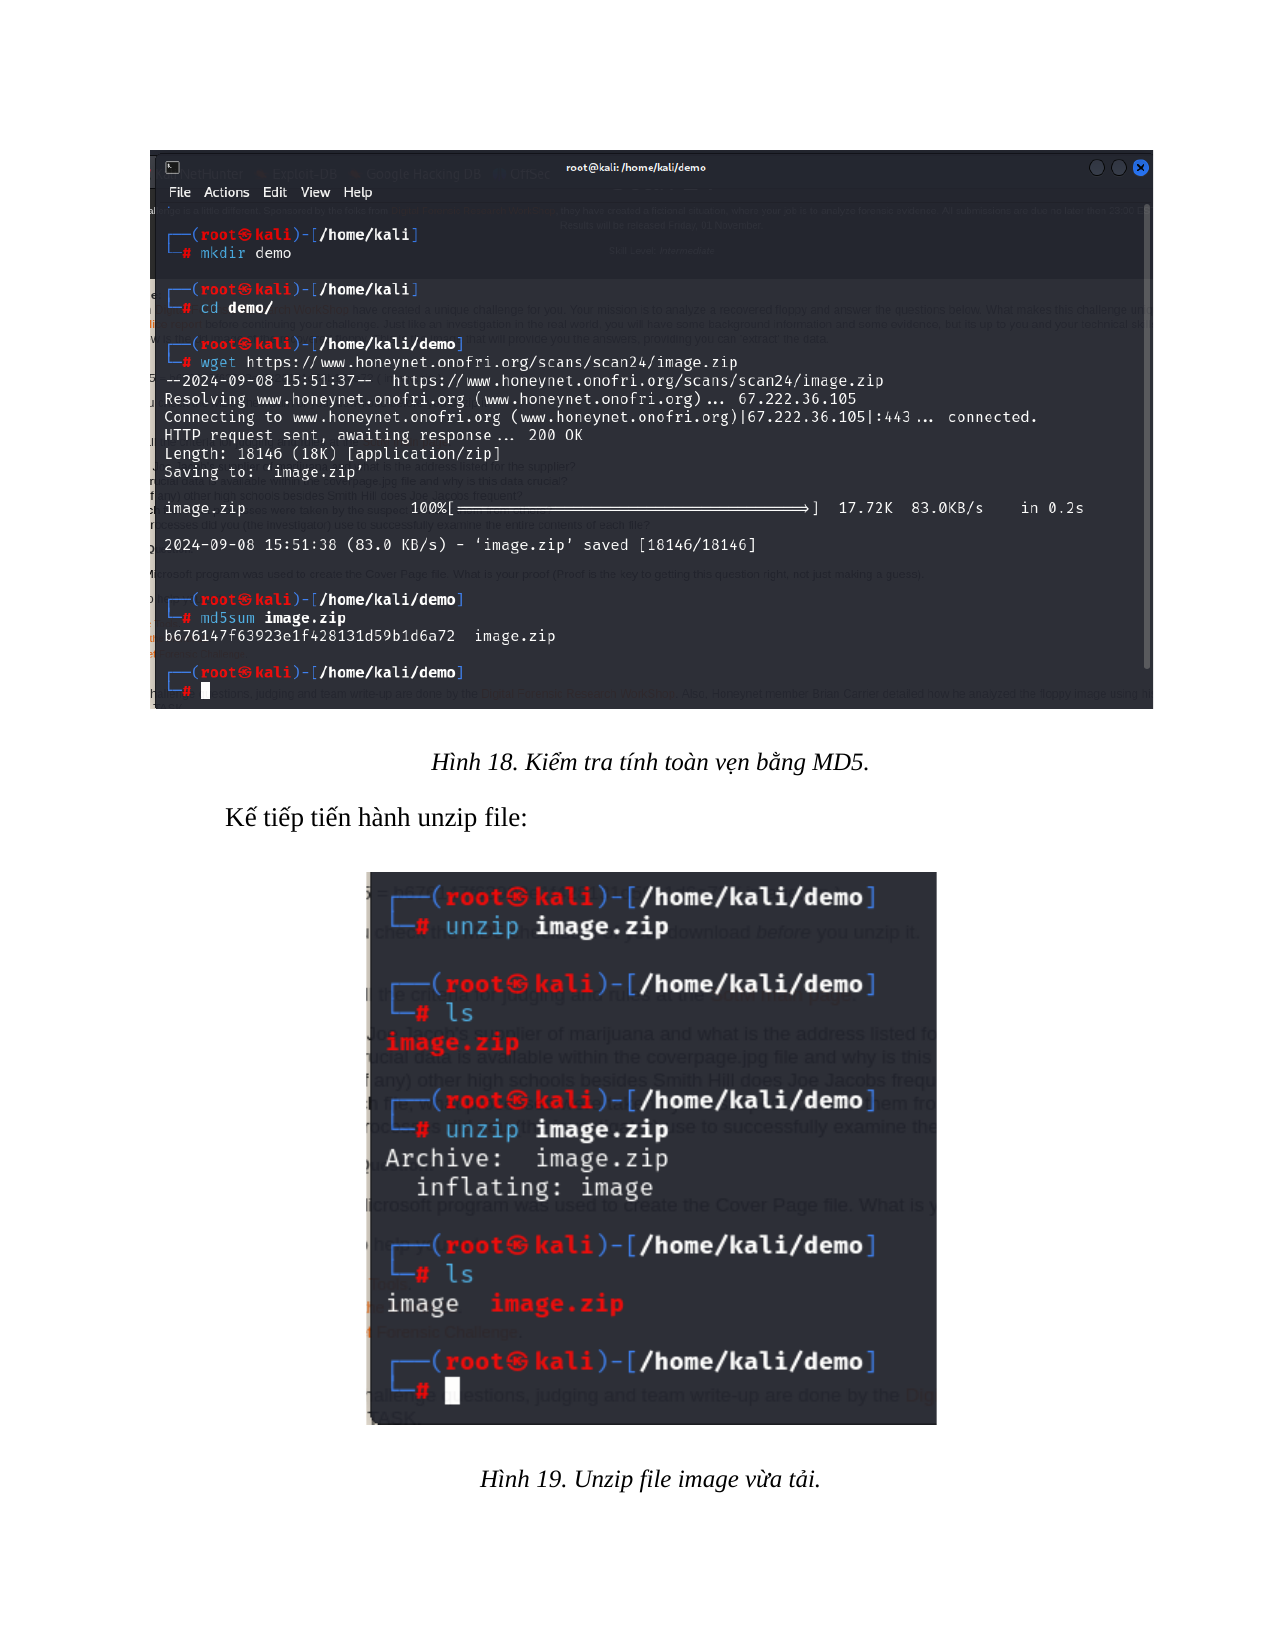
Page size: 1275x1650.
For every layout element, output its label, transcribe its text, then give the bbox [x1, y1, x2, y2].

text Hình 19. Unzip file image vừa tải. [150, 1464, 1153, 1493]
text Kế tiếp tiến hành unzip file: [150, 801, 1153, 832]
picture [150, 150, 1154, 709]
text Hình 18. Kiểm tra tính toàn vẹn bằng MD5. [150, 747, 1153, 776]
picture [366, 872, 937, 1425]
